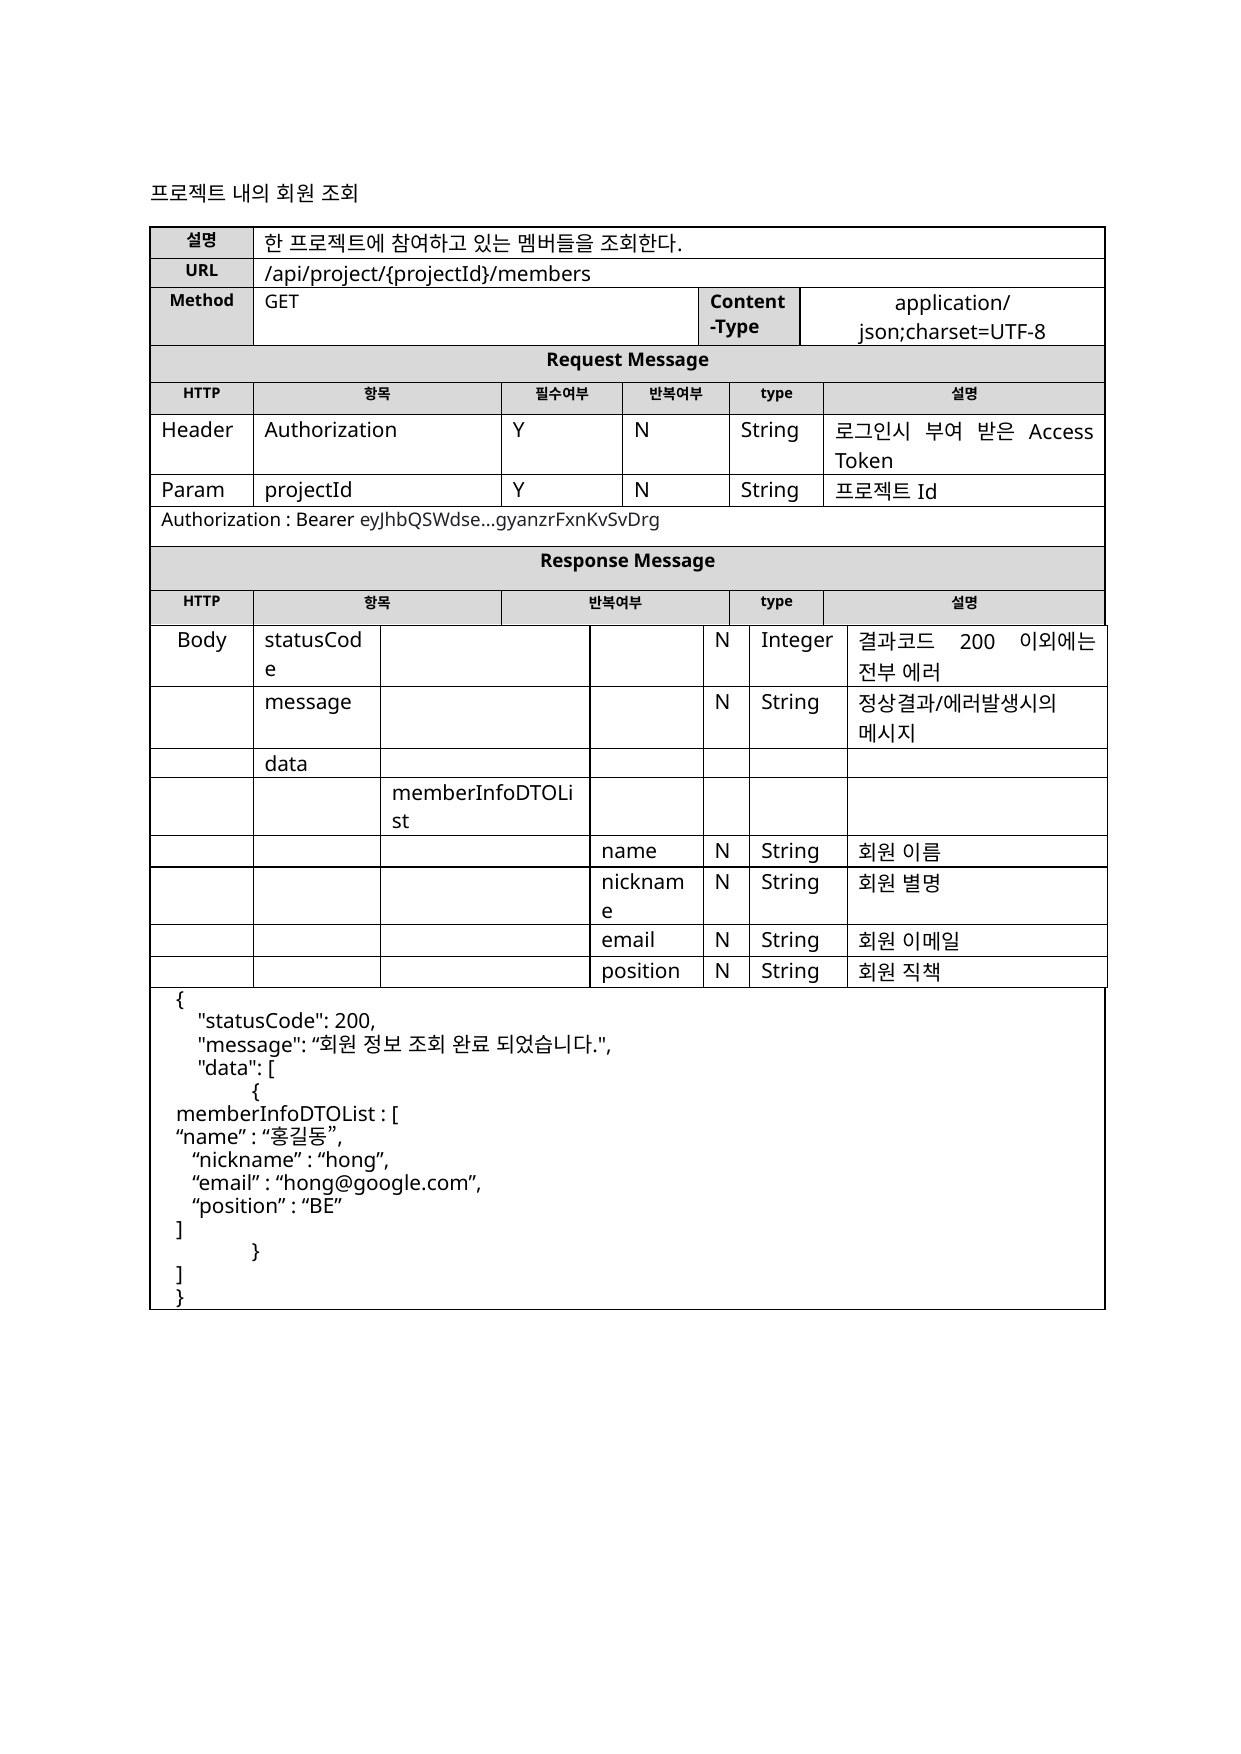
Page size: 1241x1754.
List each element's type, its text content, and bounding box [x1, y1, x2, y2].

table_cell N [704, 687, 749, 748]
table_cell Param [151, 475, 253, 506]
table_cell [381, 868, 589, 924]
table_cell 회원 별명 [848, 868, 1107, 924]
table_cell [151, 868, 253, 924]
table_cell String [750, 836, 847, 866]
table_cell 회원 이메일 [848, 925, 1107, 956]
table_cell [704, 749, 749, 777]
table_cell HTTP [151, 591, 253, 624]
table_cell type [730, 383, 823, 414]
table_cell 정상결과/에러발생시의 메시지 [848, 687, 1107, 748]
table_cell Integer [750, 626, 847, 686]
table_cell memberInfoDTOList [381, 778, 589, 835]
table_cell [254, 868, 380, 924]
table_cell Method [151, 288, 253, 345]
table_cell 항목 [254, 591, 501, 624]
table_cell [254, 836, 380, 866]
table_cell String [750, 957, 847, 987]
table_cell N [704, 626, 749, 686]
table_cell statusCode [254, 626, 380, 686]
table_cell [151, 957, 253, 987]
table_cell 항목 [254, 383, 501, 414]
table_cell [704, 778, 749, 835]
table_cell { "statusCode": 200, "message": “회원 정보 조회 완료 되었습니다.", "data": [ { memberInfoDTOList : [ “name” : “홍길동”, “nickname” : “hong”, “email” : “hong@google.com”, “position” : “BE” ] } ] } [151, 988, 1104, 1309]
table_cell 회원 이름 [848, 836, 1107, 866]
table_cell String [750, 868, 847, 924]
table_cell [151, 925, 253, 956]
table_cell 결과코드 200 이외에는 전부 에러 [848, 626, 1107, 686]
table_cell 필수여부 [502, 383, 622, 414]
table_cell projectId [254, 475, 501, 506]
table_cell 설명 [824, 591, 1104, 624]
table_cell Header [151, 415, 253, 474]
table_cell email [591, 925, 703, 956]
table_cell application/json;charset=UTF-8 [801, 288, 1104, 345]
table_cell [591, 778, 703, 835]
table_cell [381, 749, 589, 777]
table_cell HTTP [151, 383, 253, 414]
table_cell 설명 [824, 383, 1104, 414]
table_cell Response Message [151, 547, 1104, 590]
table_cell [848, 778, 1107, 835]
table_header 설명 [151, 228, 253, 258]
table_cell [151, 836, 253, 866]
table_cell 회원 직책 [848, 957, 1107, 987]
table_cell N [704, 868, 749, 924]
table_cell [591, 749, 703, 777]
table_cell Request Message [151, 346, 1104, 382]
table_cell Authorization [254, 415, 501, 474]
table_cell [750, 749, 847, 777]
table_cell name [591, 836, 703, 866]
table_cell [254, 957, 380, 987]
table_cell Authorization : Bearer eyJhbQSWdse…gyanzrFxnKvSvDrg [151, 507, 1104, 546]
table_cell N [623, 475, 729, 506]
table_cell [151, 778, 253, 835]
table_cell String [730, 475, 823, 506]
table_cell Content-Type [699, 288, 799, 345]
table_cell data [254, 749, 380, 777]
table_cell type [730, 591, 823, 624]
table_cell [848, 749, 1107, 777]
text 프로젝트 내의 회원 조회 [150, 177, 1090, 207]
table_cell [591, 687, 703, 748]
table_cell 반복여부 [623, 383, 729, 414]
table_cell String [730, 415, 823, 474]
table_cell [254, 778, 380, 835]
table_cell GET [254, 288, 698, 345]
table_cell nickname [591, 868, 703, 924]
table_cell [750, 778, 847, 835]
table_cell [591, 626, 703, 686]
table_cell N [704, 925, 749, 956]
table_cell [381, 925, 589, 956]
table_cell [381, 836, 589, 866]
table_header 한 프로젝트에 참여하고 있는 멤버들을 조회한다. [254, 228, 1104, 258]
table_cell N [704, 957, 749, 987]
table_cell /api/project/{projectId}/members [254, 259, 1104, 287]
table_cell [381, 687, 589, 748]
table_cell [254, 925, 380, 956]
table_cell String [750, 687, 847, 748]
table_cell String [750, 925, 847, 956]
table_cell [151, 749, 253, 777]
table_cell [381, 626, 589, 686]
table_cell N [623, 415, 729, 474]
table_cell N [704, 836, 749, 866]
table_cell position [591, 957, 703, 987]
table_cell Body [151, 626, 253, 686]
table_cell 반복여부 [502, 591, 729, 624]
table_cell Y [502, 415, 622, 474]
table_cell URL [151, 259, 253, 287]
table_cell 로그인시 부여 받은 Access Token [824, 415, 1104, 474]
table_cell message [254, 687, 380, 748]
table_cell 프로젝트 Id [824, 475, 1104, 506]
table_cell [151, 687, 253, 748]
table_cell [381, 957, 589, 987]
table_cell Y [502, 475, 622, 506]
